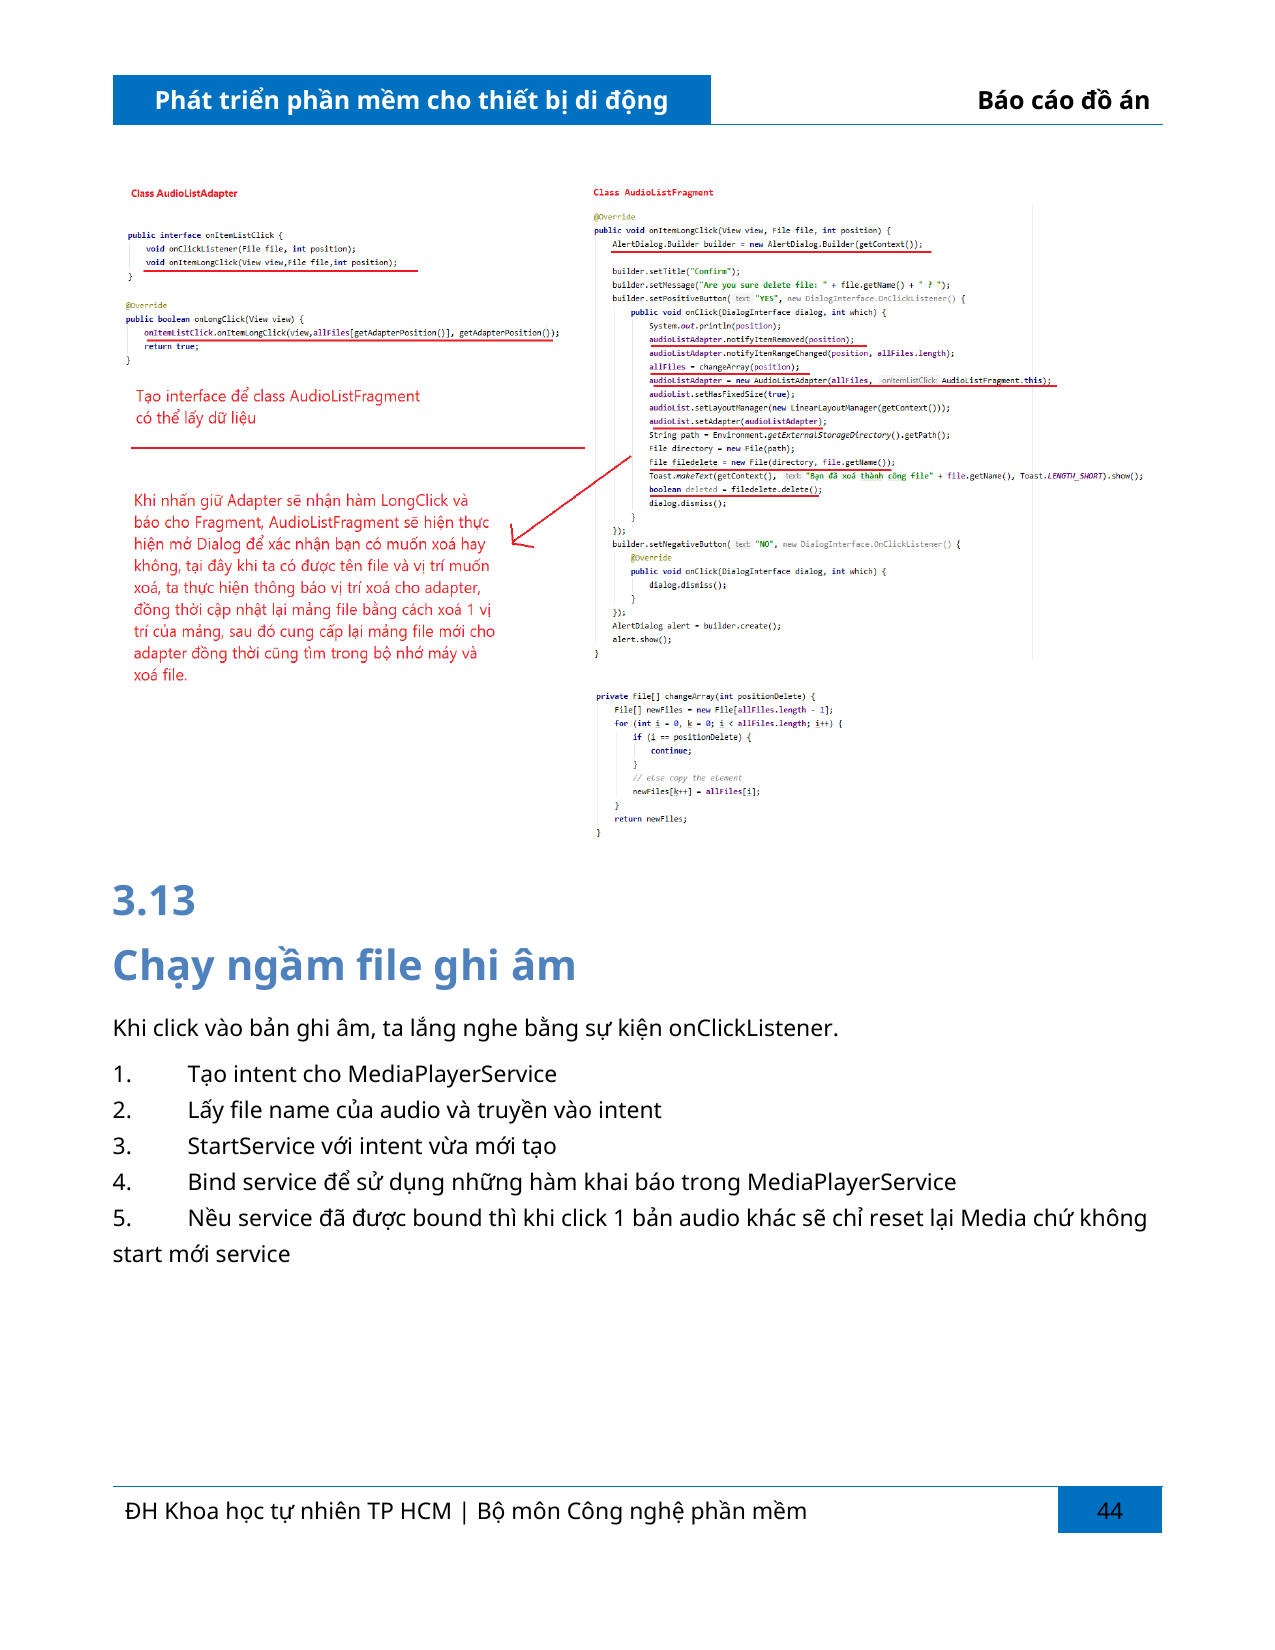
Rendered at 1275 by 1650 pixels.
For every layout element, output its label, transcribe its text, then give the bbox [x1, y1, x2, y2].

list Tạo intent cho MediaPlayerService [112, 1058, 1162, 1089]
list Bind service để sử dụng những hàm khai báo trong MediaPlayerService [112, 1166, 1162, 1197]
list StartService với intent vừa mới tạo [112, 1130, 1162, 1161]
list Nều service đã được bound thì khi click 1 bản audio khác sẽ chỉ reset lại Media chứ không start mới service [112, 1202, 1162, 1269]
subtitle Chạy ngầm file ghi âm [112, 871, 1162, 993]
list Lấy file name của audio và truyền vào intent [112, 1094, 1162, 1125]
picture [112, 166, 1162, 856]
text Khi click vào bản ghi âm, ta lắng nghe bằng sự kiện onClickListener. [112, 1012, 1162, 1043]
